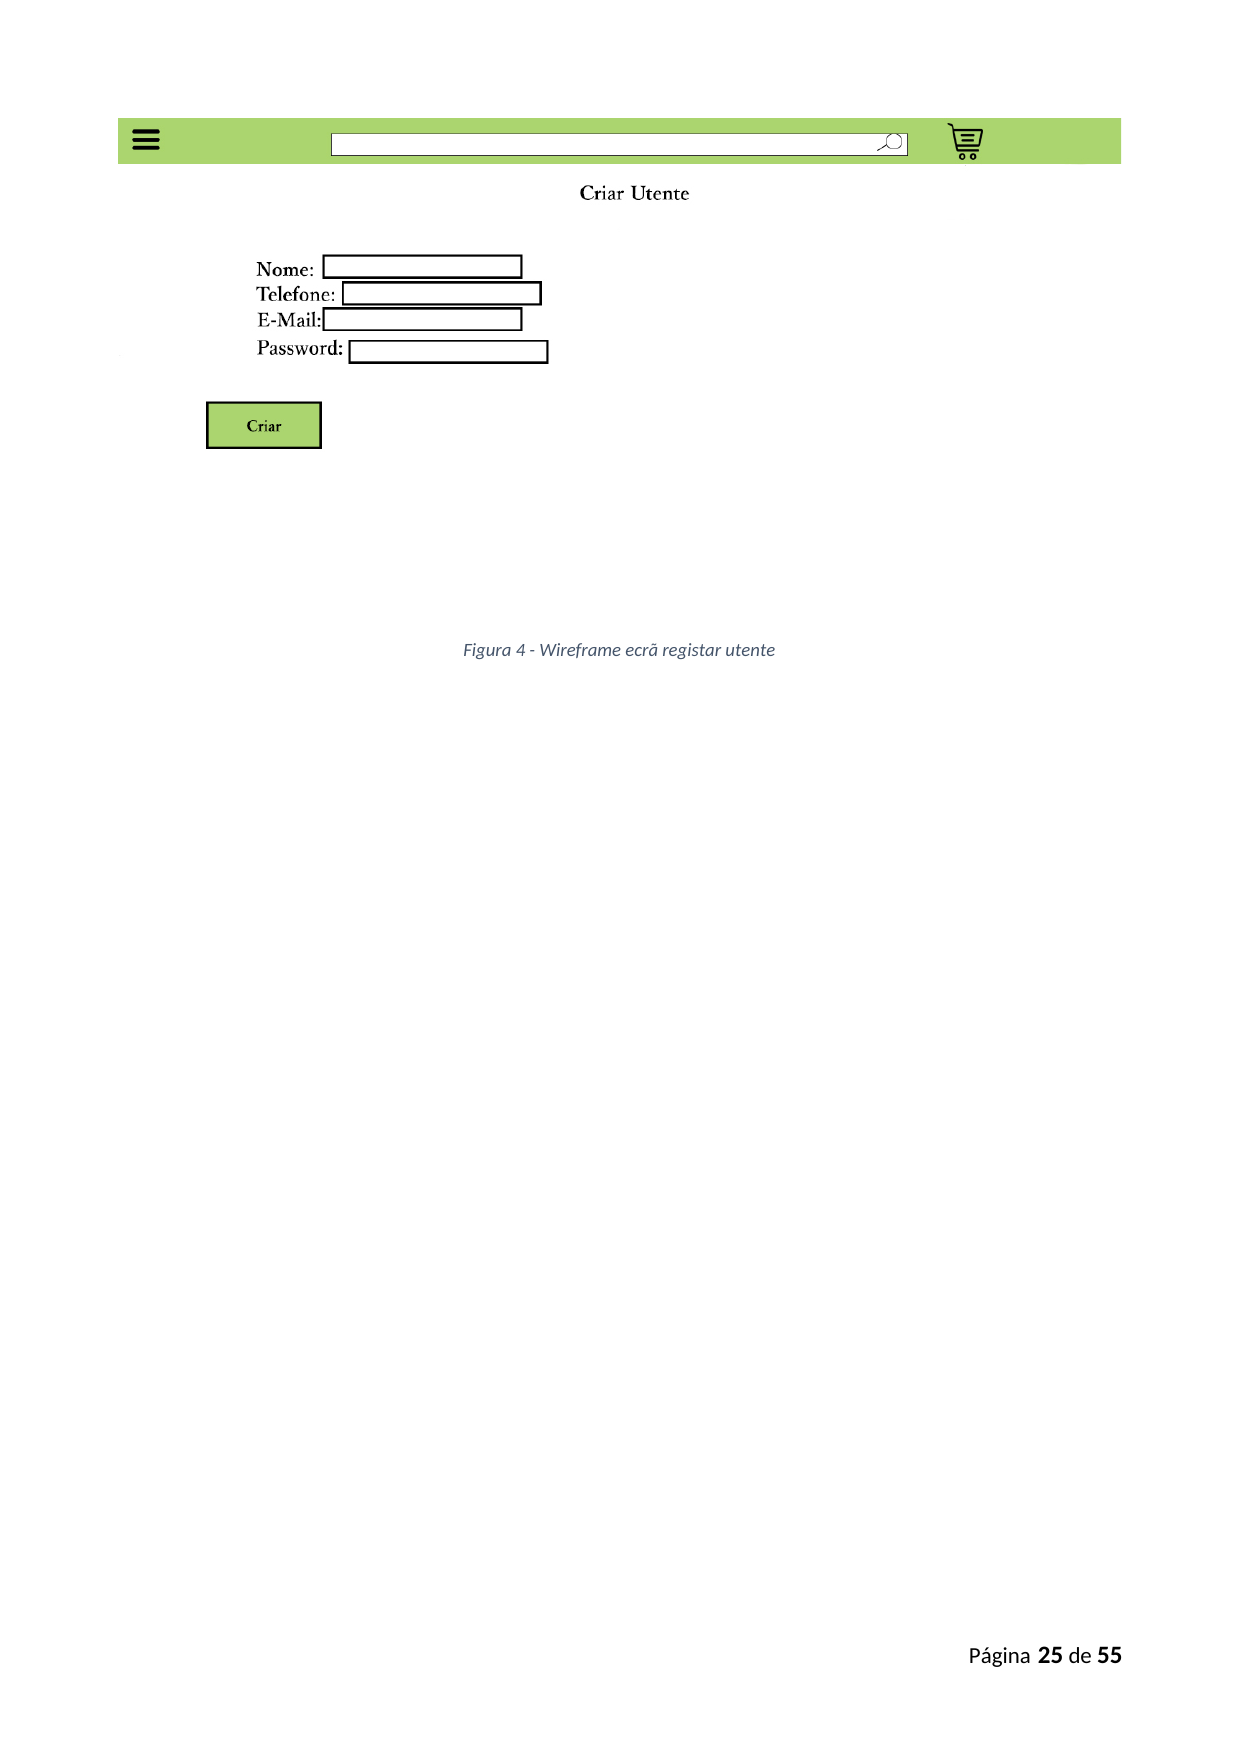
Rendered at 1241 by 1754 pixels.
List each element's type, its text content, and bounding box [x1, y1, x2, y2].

text Figura 4 - Wireframe ecrã registar utente [118, 638, 1122, 661]
picture [118, 118, 1122, 619]
